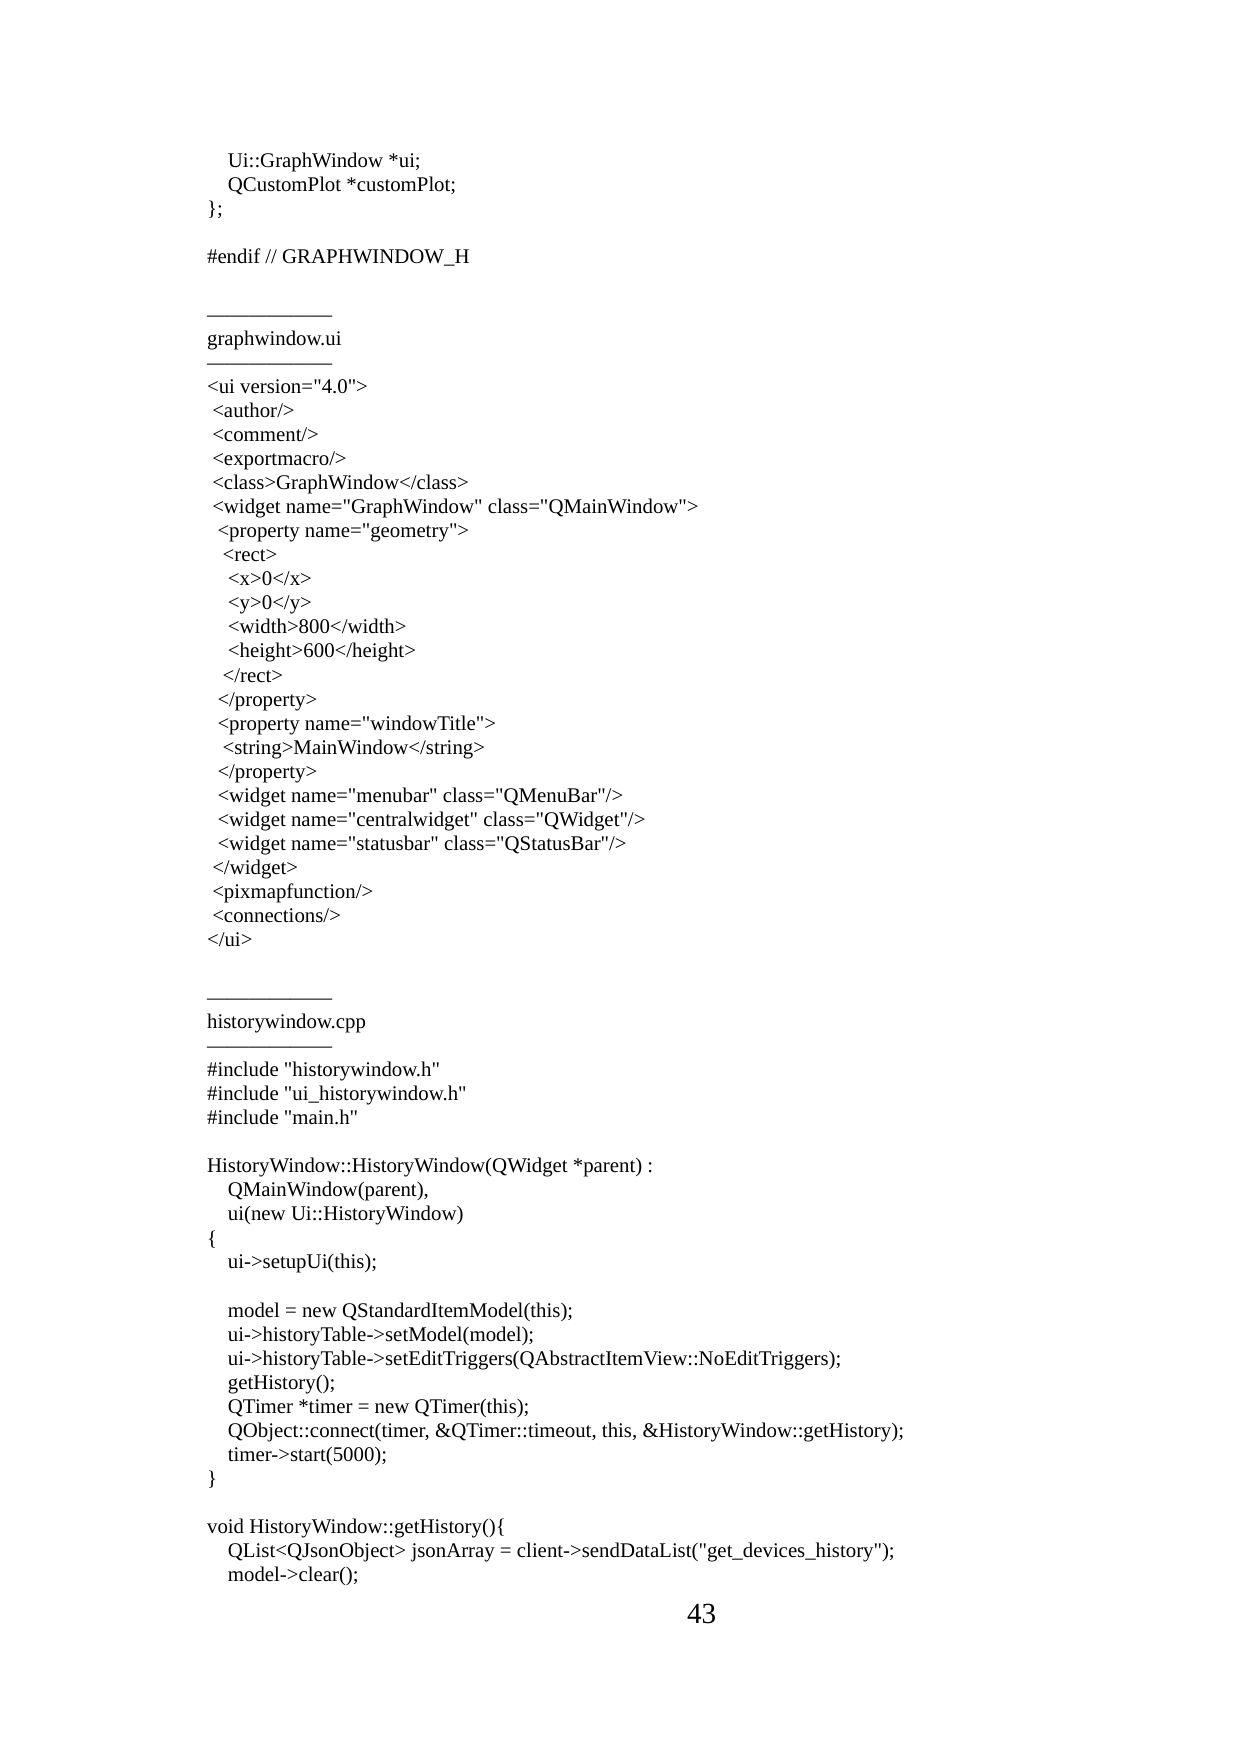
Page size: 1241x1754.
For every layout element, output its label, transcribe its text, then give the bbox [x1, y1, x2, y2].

text <ui version="4.0"> [207, 374, 1122, 398]
text QList<QJsonObject> jsonArray = client->sendDataList("get_devices_history"); [207, 1538, 1122, 1562]
text </property> [207, 759, 1122, 783]
text <widget name="menubar" class="QMenuBar"/> [207, 783, 1122, 807]
text <pixmapfunction/> [207, 879, 1122, 903]
text }; [207, 196, 1122, 220]
text model->clear(); [207, 1562, 1122, 1586]
text timer->start(5000); [207, 1442, 1122, 1466]
text —————— [207, 1033, 1122, 1057]
text <author/> [207, 398, 1122, 422]
text —————— [207, 350, 1122, 374]
text { [207, 1225, 1122, 1249]
text <connections/> [207, 903, 1122, 927]
text #include "main.h" [207, 1105, 1122, 1129]
text <width>800</width> [207, 614, 1122, 638]
text <string>MainWindow</string> [207, 735, 1122, 759]
text <y>0</y> [207, 590, 1122, 614]
text ui(new Ui::HistoryWindow) [207, 1201, 1122, 1225]
text <exportmacro/> [207, 446, 1122, 470]
text </rect> [207, 662, 1122, 687]
text <widget name="GraphWindow" class="QMainWindow"> [207, 494, 1122, 518]
text <x>0</x> [207, 566, 1122, 590]
text QCustomPlot *customPlot; [207, 172, 1122, 196]
text #endif // GRAPHWINDOW_H [207, 244, 1122, 268]
text <class>GraphWindow</class> [207, 470, 1122, 494]
text <widget name="centralwidget" class="QWidget"/> [207, 807, 1122, 831]
text #include "historywindow.h" [207, 1057, 1122, 1081]
text Ui::GraphWindow *ui; [207, 148, 1122, 172]
text #include "ui_historywindow.h" [207, 1081, 1122, 1105]
text <widget name="statusbar" class="QStatusBar"/> [207, 831, 1122, 855]
text </widget> [207, 855, 1122, 879]
text <property name="windowTitle"> [207, 711, 1122, 735]
text <property name="geometry"> [207, 518, 1122, 542]
text } [207, 1466, 1122, 1490]
text QTimer *timer = new QTimer(this); [207, 1394, 1122, 1418]
text getHistory(); [207, 1370, 1122, 1394]
text —————— [207, 302, 1122, 326]
text ui->historyTable->setModel(model); [207, 1322, 1122, 1346]
text ui->setupUi(this); [207, 1249, 1122, 1273]
text <height>600</height> [207, 638, 1122, 662]
text historywindow.cpp [207, 1009, 1122, 1033]
text ui->historyTable->setEditTriggers(QAbstractItemView::NoEditTriggers); [207, 1346, 1122, 1370]
text <comment/> [207, 422, 1122, 446]
text <rect> [207, 542, 1122, 566]
text QMainWindow(parent), [207, 1177, 1122, 1201]
text </property> [207, 687, 1122, 711]
text QObject::connect(timer, &QTimer::timeout, this, &HistoryWindow::getHistory); [207, 1418, 1122, 1442]
text void HistoryWindow::getHistory(){ [207, 1514, 1122, 1538]
text HistoryWindow::HistoryWindow(QWidget *parent) : [207, 1153, 1122, 1177]
text </ui> [207, 927, 1122, 951]
text model = new QStandardItemModel(this); [207, 1298, 1122, 1322]
text —————— [207, 985, 1122, 1009]
text graphwindow.ui [207, 326, 1122, 350]
